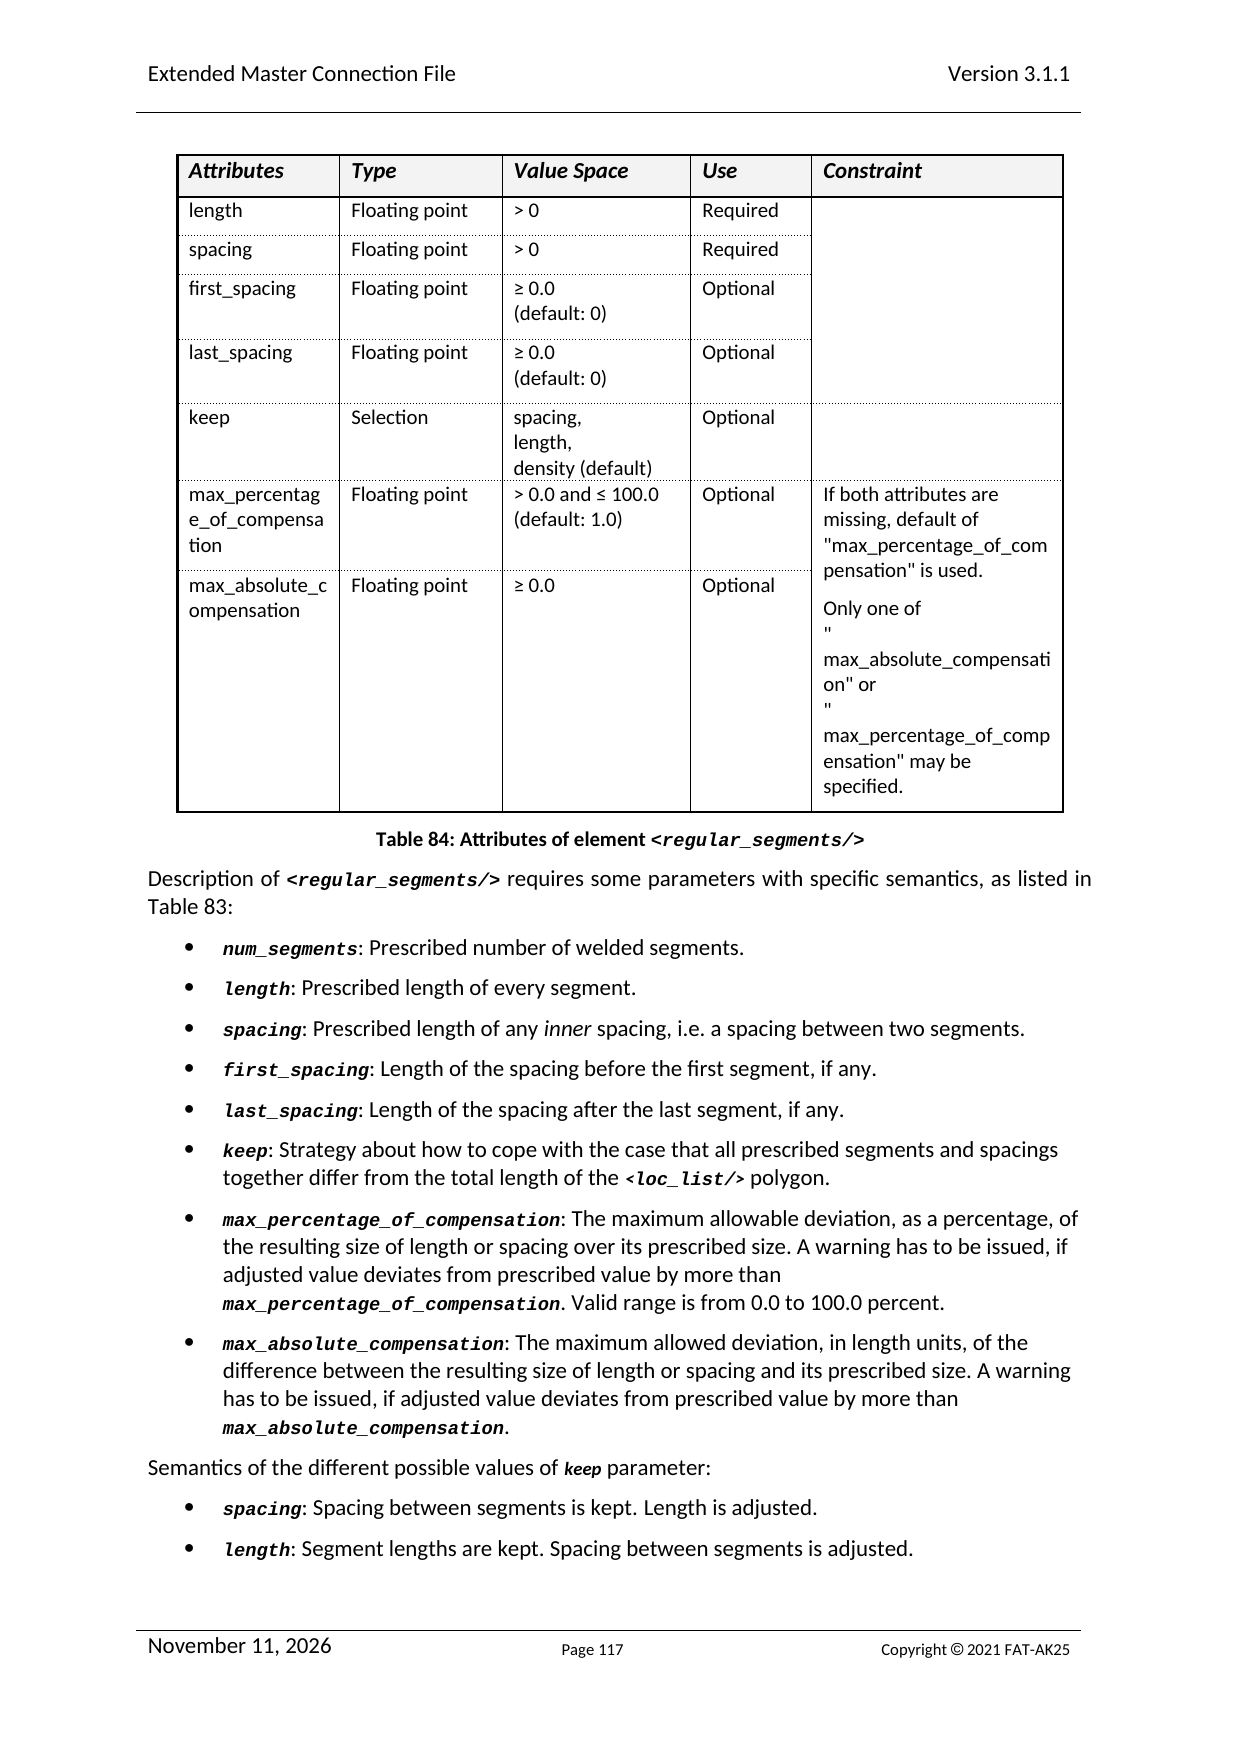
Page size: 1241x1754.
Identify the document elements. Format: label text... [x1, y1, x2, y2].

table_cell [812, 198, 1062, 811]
list num_segments: Prescribed number of welded segments. [185, 933, 1092, 961]
list last_spacing: Length of the spacing after the last segment, if any. [185, 1095, 1092, 1123]
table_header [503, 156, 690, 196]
list length: Segment lengths are kept. Spacing between segments is adjusted. [185, 1534, 1092, 1562]
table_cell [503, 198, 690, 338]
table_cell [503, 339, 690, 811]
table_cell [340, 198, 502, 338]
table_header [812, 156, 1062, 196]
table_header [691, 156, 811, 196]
list keep: Strategy about how to cope with the case that all prescribed segments and spacings together differ from the total length of the <loc_list/> polygon. [185, 1135, 1092, 1191]
text Semantics of the different possible values of keep parameter: [148, 1453, 1092, 1481]
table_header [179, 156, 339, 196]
text Description of <regular_segments/> requires some parameters with specific semantics, as listed in Table 82: [148, 864, 1092, 920]
list length: Prescribed length of every segment. [185, 973, 1092, 1001]
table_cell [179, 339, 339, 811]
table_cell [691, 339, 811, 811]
list max_absolute_compensation: The maximum allowed deviation, in length units, of the difference between the resulting size of length or spacing and its prescribed size. A warning has to be issued, if adjusted value deviates from prescribed value by more than max_absolute_compensation. [185, 1328, 1092, 1441]
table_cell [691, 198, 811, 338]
list spacing: Prescribed length of any inner spacing, i.e. a spacing between two segments. [185, 1014, 1092, 1042]
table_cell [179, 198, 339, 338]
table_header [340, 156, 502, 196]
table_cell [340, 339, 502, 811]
list first_spacing: Length of the spacing before the first segment, if any. [185, 1054, 1092, 1082]
text Table : Attributes of element <regular_segments/> [148, 826, 1092, 852]
list max_percentage_of_compensation: The maximum allowable deviation, as a percentage, of the resulting size of length or spacing over its prescribed size. A warning has to be issued, if adjusted value deviates from prescribed value by more than max_percentage_of_compensation. Valid range is from 0.0 to 100.0 percent. [185, 1204, 1092, 1316]
list spacing: Spacing between segments is kept. Length is adjusted. [185, 1493, 1092, 1522]
